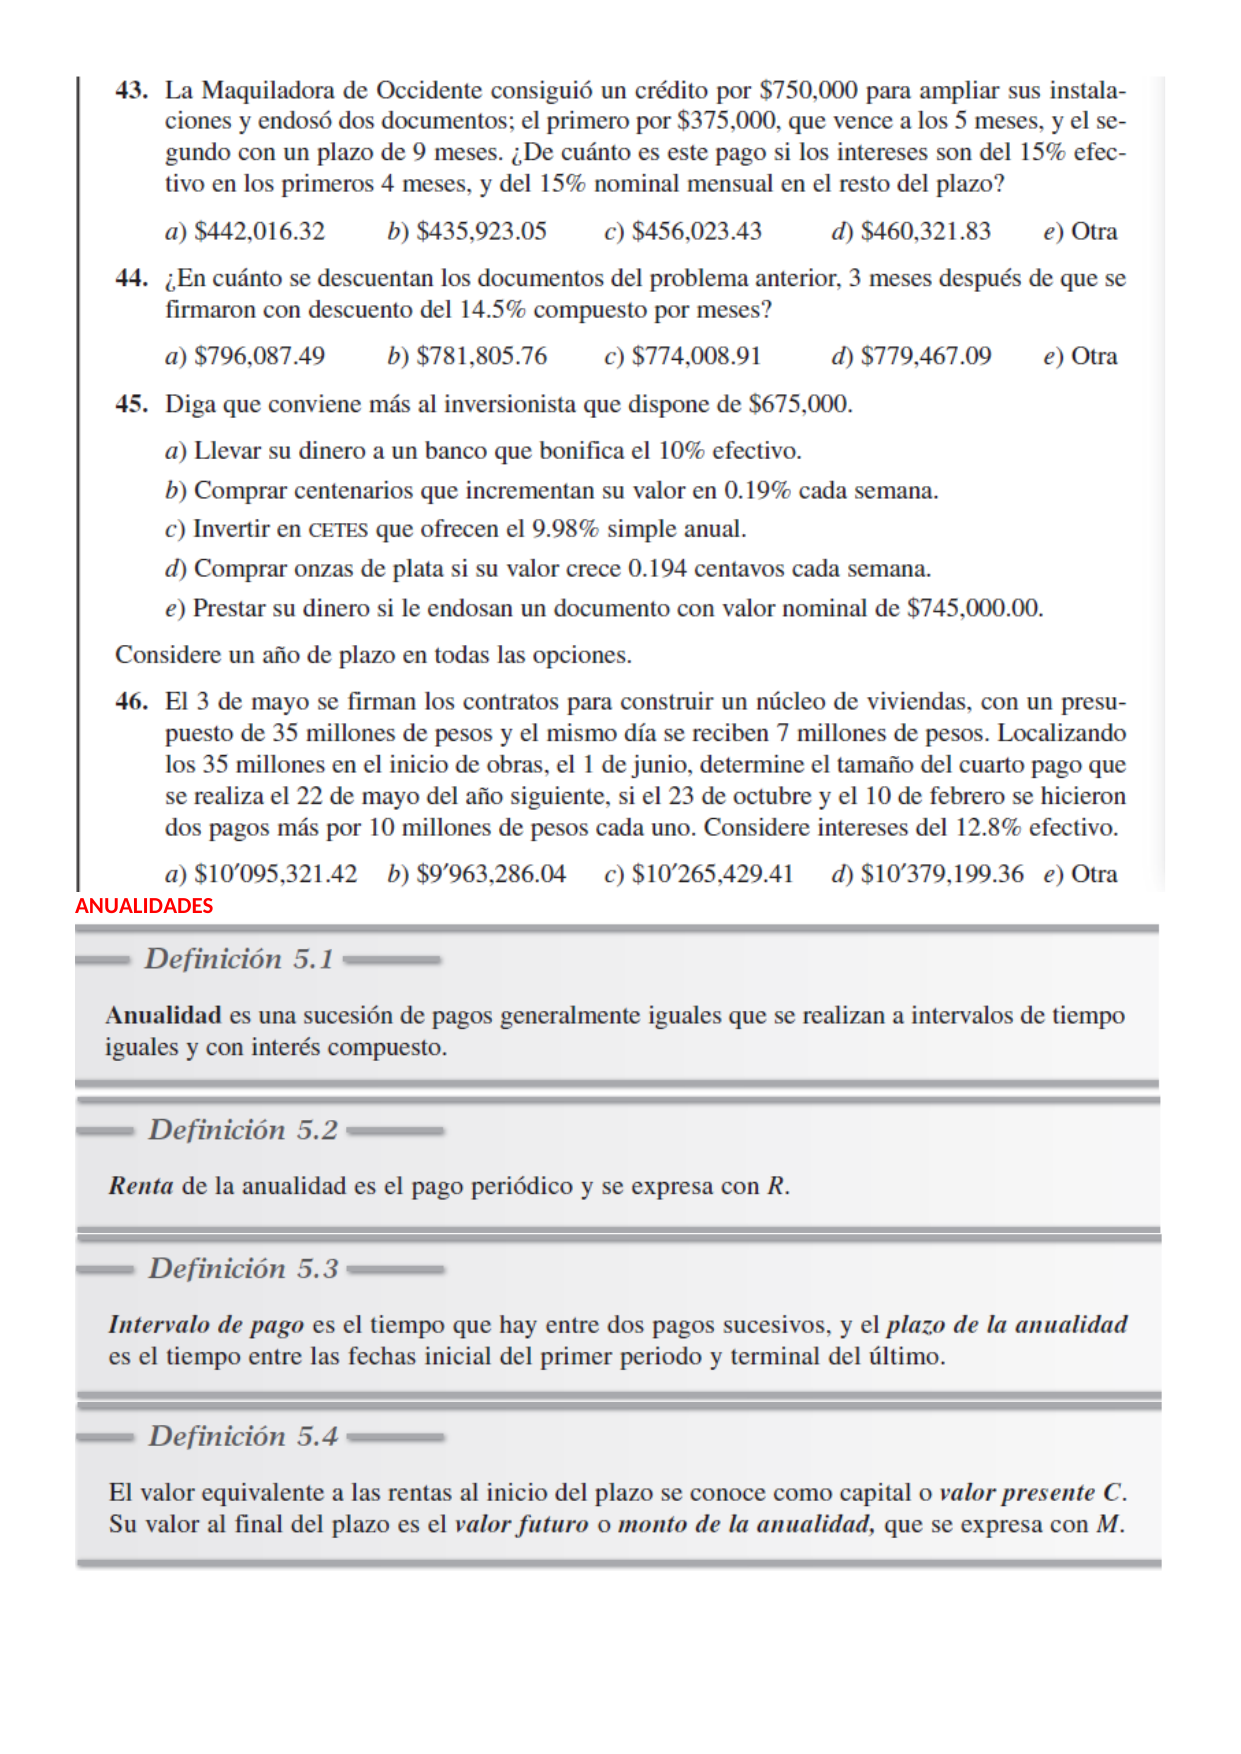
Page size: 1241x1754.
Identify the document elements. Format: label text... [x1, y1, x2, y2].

picture [75, 919, 1166, 1571]
text ANUALIDADES [75, 892, 1165, 919]
picture [75, 75, 1166, 892]
